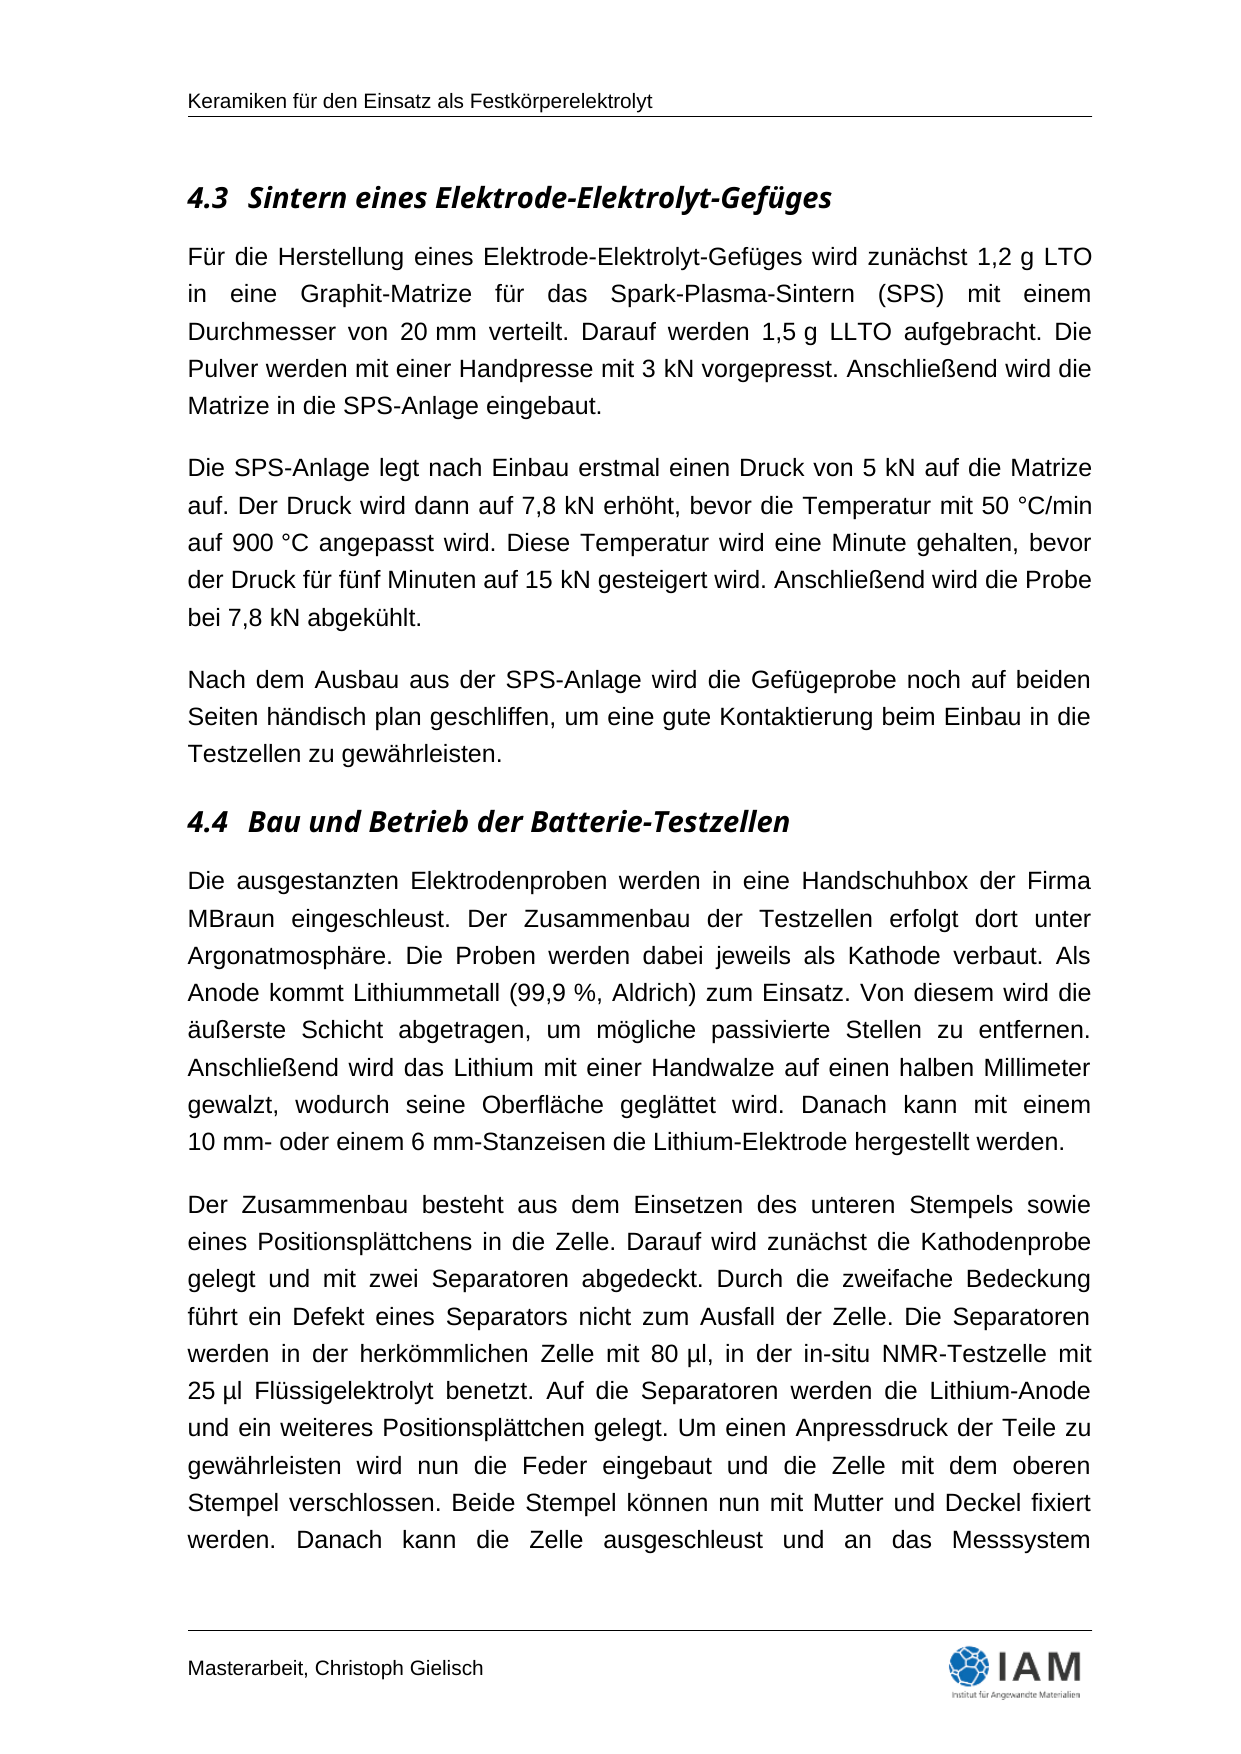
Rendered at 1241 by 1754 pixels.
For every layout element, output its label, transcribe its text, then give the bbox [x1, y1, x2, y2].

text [187, 1190, 1092, 1554]
text Für die Herstellung eines Elektrode-Elektrolyt-Gefüges wird zunächst 1,2 g LTO in eine Graphit-Matrize für das Spark-Plasma-Sintern (SPS) mit einem Durchmesser von 20 mm verteilt. Darauf werden 1,5 g LLTO aufgebracht. Die Pulver werden mit einer Handpresse mit 3 kN vorgepresst. Anschließend wird die Matrize in die SPS-Anlage eingebaut. [187, 242, 1092, 420]
text Die ausgestanzten Elektrodenproben werden in eine Handschuhbox der Firma MBraun eingeschleust. Der Zusammenbau der Testzellen erfolgt dort unter Argonatmosphäre. Die Proben werden dabei jeweils als Kathode verbaut. Als Anode kommt Lithiummetall (99,9 %, Aldrich) zum Einsatz. Von diesem wird die äußerste Schicht abgetragen, um mögliche passivierte Stellen zu entfernen. Anschließend wird das Lithium mit einer Handwalze auf einen halben Millimeter gewalzt, wodurch seine Oberfläche geglättet wird. Danach kann mit einem 10 mm- oder einem 6 mm-Stanzeisen die Lithium-Elektrode hergestellt werden. [187, 866, 1092, 1156]
picture [938, 1638, 1093, 1709]
text Die SPS-Anlage legt nach Einbau erstmal einen Druck von 5 kN auf die Matrize auf. Der Druck wird dann auf 7,8 kN erhöht, bevor die Temperatur mit 50 °C/min auf 900 °C angepasst wird. Diese Temperatur wird eine Minute gehalten, bevor der Druck für fünf Minuten auf 15 kN gesteigert wird. Anschließend wird die Probe bei 7,8 kN abgekühlt. [187, 453, 1092, 631]
subtitle Sintern eines Elektrode-Elektrolyt-Gefüges [187, 177, 1092, 217]
text Nach dem Ausbau aus der SPS-Anlage wird die Gefügeprobe noch auf beiden Seiten händisch plan geschliffen, um eine gute Kontaktierung beim Einbau in die Testzellen zu gewährleisten. [187, 665, 1092, 768]
subtitle Bau und Betrieb der Batterie-Testzellen [187, 802, 1092, 841]
